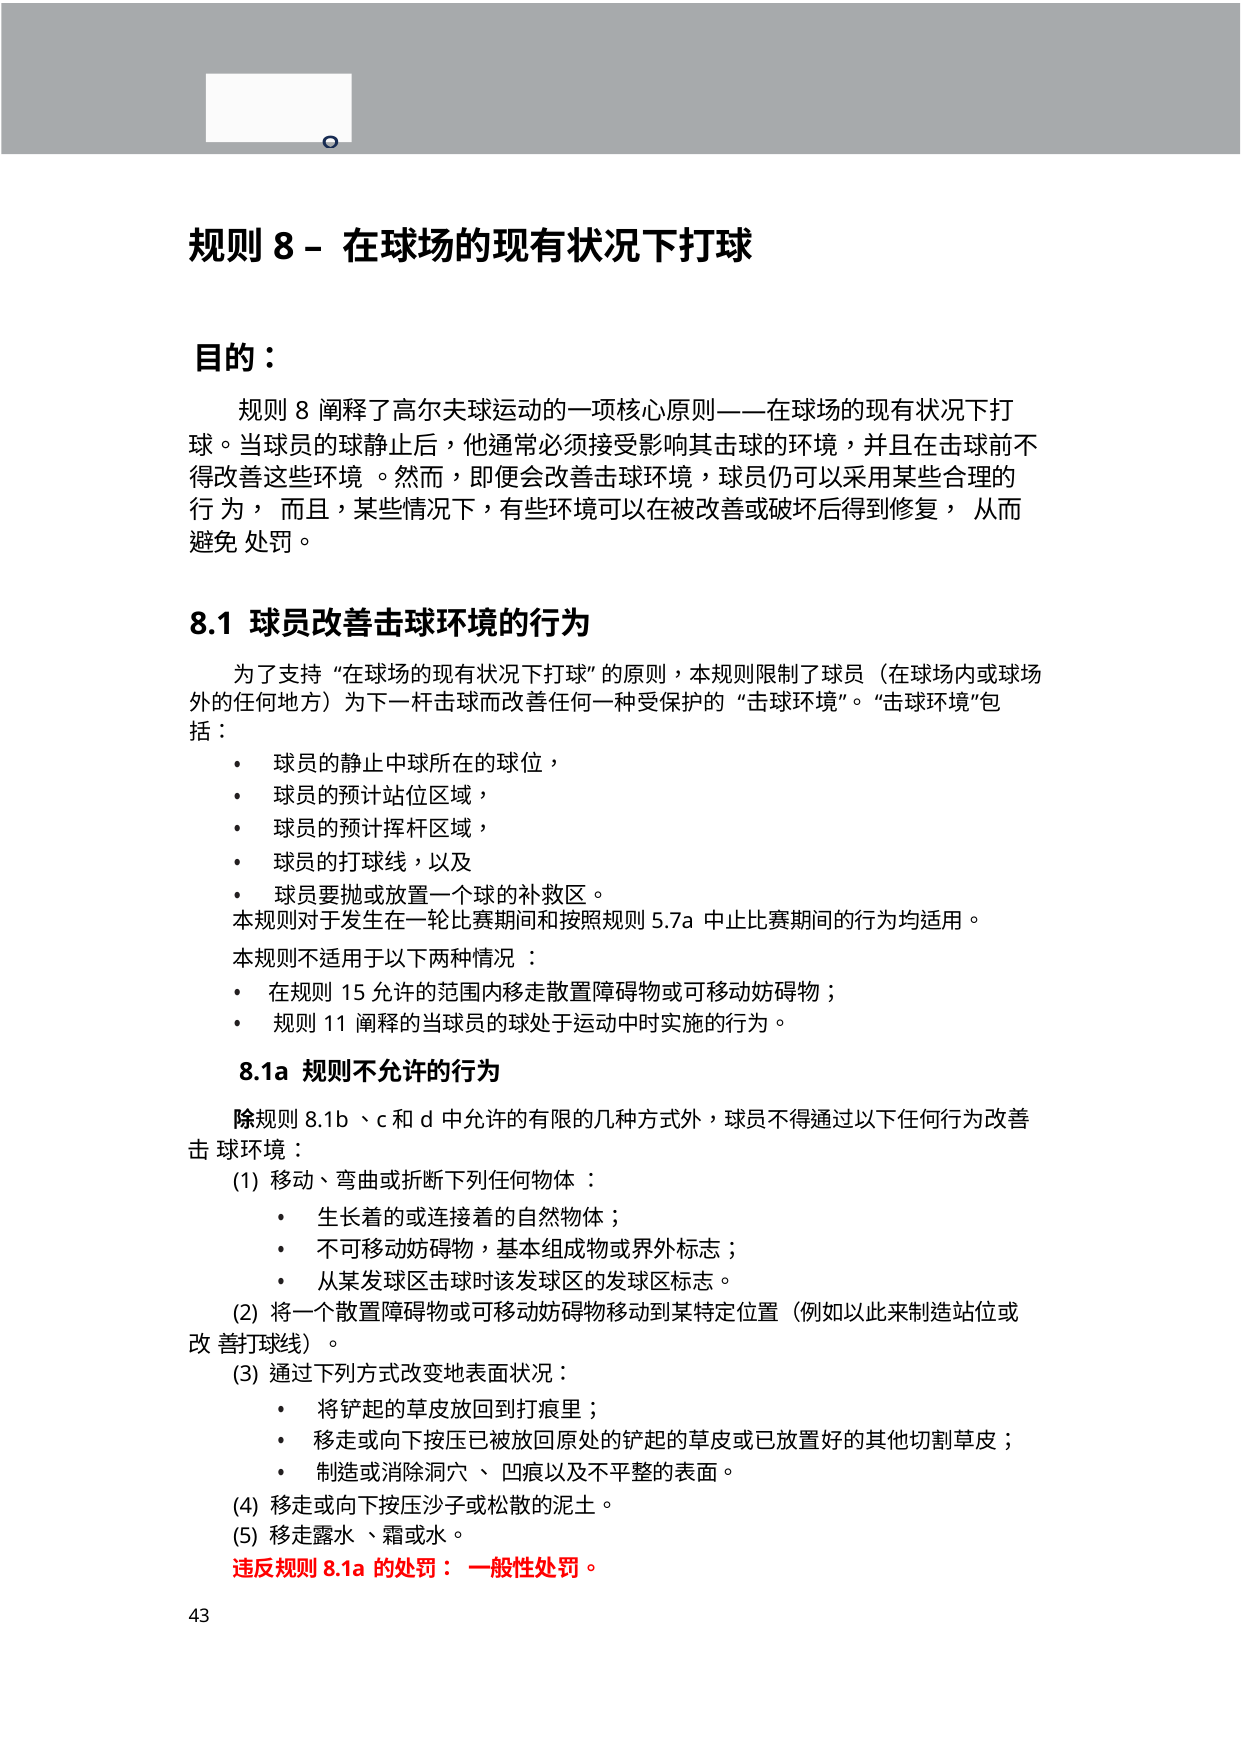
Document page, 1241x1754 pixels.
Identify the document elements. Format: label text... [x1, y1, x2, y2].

text 规则 8 – 在球场的现有状况下打球 [188, 224, 1240, 268]
text 球。当球员的球静止后，他通常必须接受影响其击球的环境，并且在击球前不 得改善这些环境 。然而，即便会改善击球环境，球员仍可以采用某些合理的行 为， 而且，某些情况下，有些环境可以在被改善或破坏后得到修复， 从而避免 处罚。 [189, 429, 1038, 558]
text (1) 移动、弯曲或折断下列任何物体 ： [233, 1168, 1240, 1198]
text • 生长着的或连接着的自然物体； [277, 1205, 1240, 1230]
text • 将铲起的草皮放回到打痕里； [277, 1398, 1240, 1423]
text • 球员的预计挥杆区域， [234, 814, 1240, 846]
text 目的： [194, 341, 1240, 377]
text 本规则对于发生在一轮比赛期间和按照规则 5.7a 中止比赛期间的行为均适用。 [232, 913, 1240, 946]
text • 规则 11 阐释的当球员的球处于运动中时实施的行为。 [234, 1012, 1240, 1036]
text 违反规则 8.1a 的处罚： 一般性处罚。 [233, 1556, 1240, 1582]
text • 移走或向下按压已被放回原处的铲起的草皮或已放置好的其他切割草皮； [277, 1429, 1240, 1454]
text (4) 移走或向下按压沙子或松散的泥土。 [233, 1491, 1240, 1520]
text 8.1a 规则不允许的行为 [239, 1057, 1240, 1086]
text • 球员的静止中球所在的球位， [234, 749, 1240, 781]
text • 从某发球区击球时该发球区的发球区标志。 [277, 1268, 1240, 1294]
text • 球员的预计站位区域， [234, 781, 1240, 813]
text 8.1 球员改善击球环境的行为 [189, 605, 1240, 642]
text • 不可移动妨碍物，基本组成物或界外标志； [277, 1233, 1240, 1264]
text 为了支持 “在球场的现有状况下打球” 的原则，本规则限制了球员（在球场内或球场 外的任何地方）为下一杆击球而改善任何一种受保护的 “击球环境”。 “击球环境”包括： [189, 659, 1042, 745]
text • 球员要抛或放置一个球的补救区。 [234, 882, 1240, 908]
text (2) 将一个散置障碍物或可移动妨碍物移动到某特定位置（例如以此来制造站位或改 善打球线）。 [188, 1296, 1039, 1359]
text • 球员的打球线，以及 [234, 850, 1240, 876]
text 规则 8 阐释了高尔夫球运动的一项核心原则——在球场的现有状况下打 [239, 396, 1240, 425]
text • 在规则 15 允许的范围内移走散置障碍物或可移动妨碍物； [234, 979, 1240, 1005]
text (3) 通过下列方式改变地表面状况： [233, 1361, 1240, 1391]
text (5) 移走露水 、霜或水。 [233, 1520, 1240, 1550]
text • 制造或消除洞穴 、 凹痕以及不平整的表面。 [277, 1460, 1240, 1485]
text 本规则不适用于以下两种情况 ： [232, 946, 1240, 972]
text 除规则 8.1b 、c 和 d 中允许的有限的几种方式外，球员不得通过以下任何行为改善击 球环境： [187, 1103, 1044, 1166]
